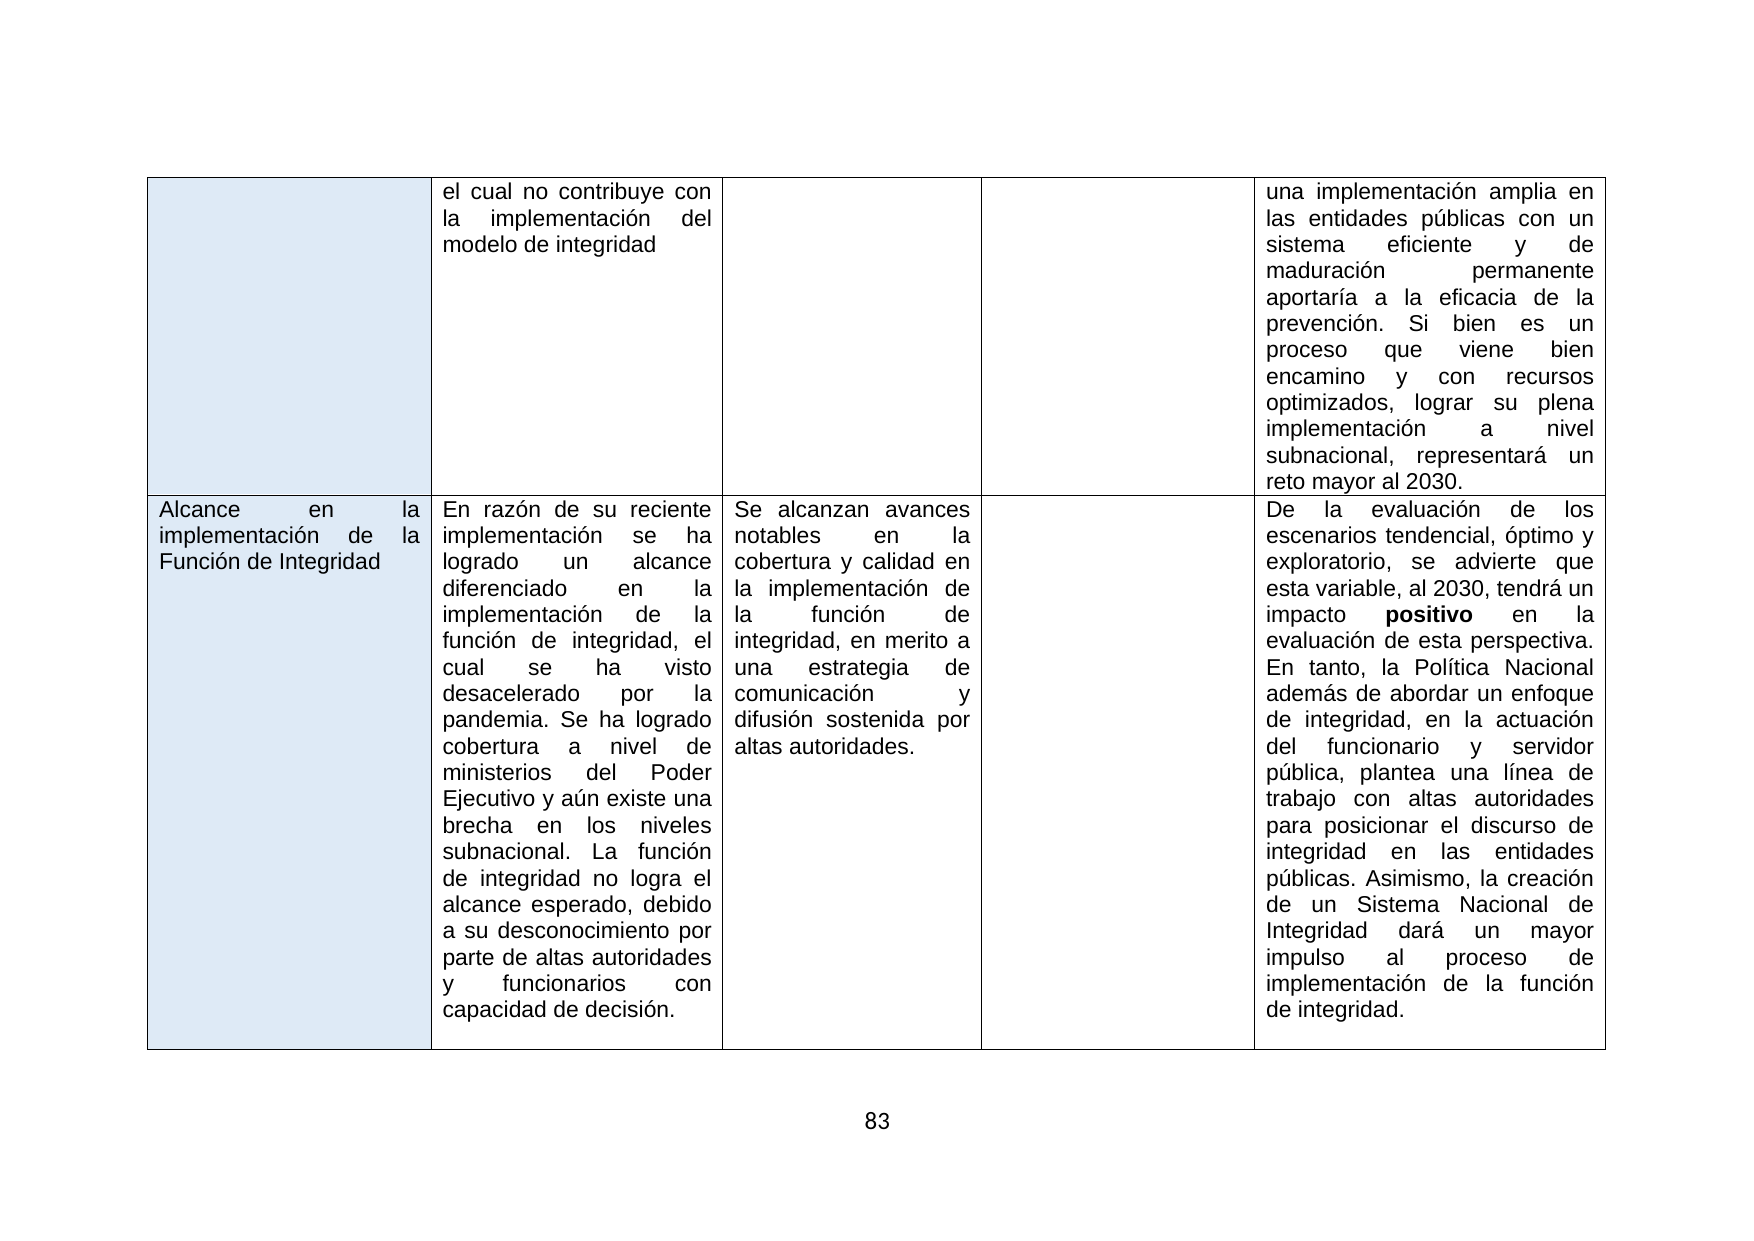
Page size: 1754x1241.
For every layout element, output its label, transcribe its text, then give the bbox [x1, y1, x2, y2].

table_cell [148, 178, 431, 494]
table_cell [432, 178, 722, 494]
table_cell [982, 496, 1254, 1049]
table_cell De la evaluación de los escenarios tendencial, óptimo y exploratorio, se advierte que esta variable, al 2030, tendrá un impacto positivo en la evaluación de esta perspectiva. En tanto, la Política Nacional además de abordar un enfoque de integridad, en la actuación del funcionario y servidor pública, plantea una línea de trabajo con altas autoridades para posicionar el discurso de integridad en las entidades públicas. Asimismo, la creación de un Sistema Nacional de Integridad dará un mayor impulso al proceso de implementación de la función de integridad. [1255, 496, 1605, 1049]
table_cell Alcance en la implementación de la Función de Integridad [148, 496, 431, 1049]
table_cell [723, 178, 981, 494]
table_cell Se alcanzan avances notables en la cobertura y calidad en la implementación de la función de integridad, en merito a una estrategia de comunicación y difusión sostenida por altas autoridades. [723, 496, 981, 1049]
table_cell [982, 178, 1254, 494]
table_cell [1255, 178, 1605, 494]
table_cell En razón de su reciente implementación se ha logrado un alcance diferenciado en la implementación de la función de integridad, el cual se ha visto desacelerado por la pandemia. Se ha logrado cobertura a nivel de ministerios del Poder Ejecutivo y aún existe una brecha en los niveles subnacional. La función de integridad no logra el alcance esperado, debido a su desconocimiento por parte de altas autoridades y funcionarios con capacidad de decisión. [432, 496, 722, 1049]
